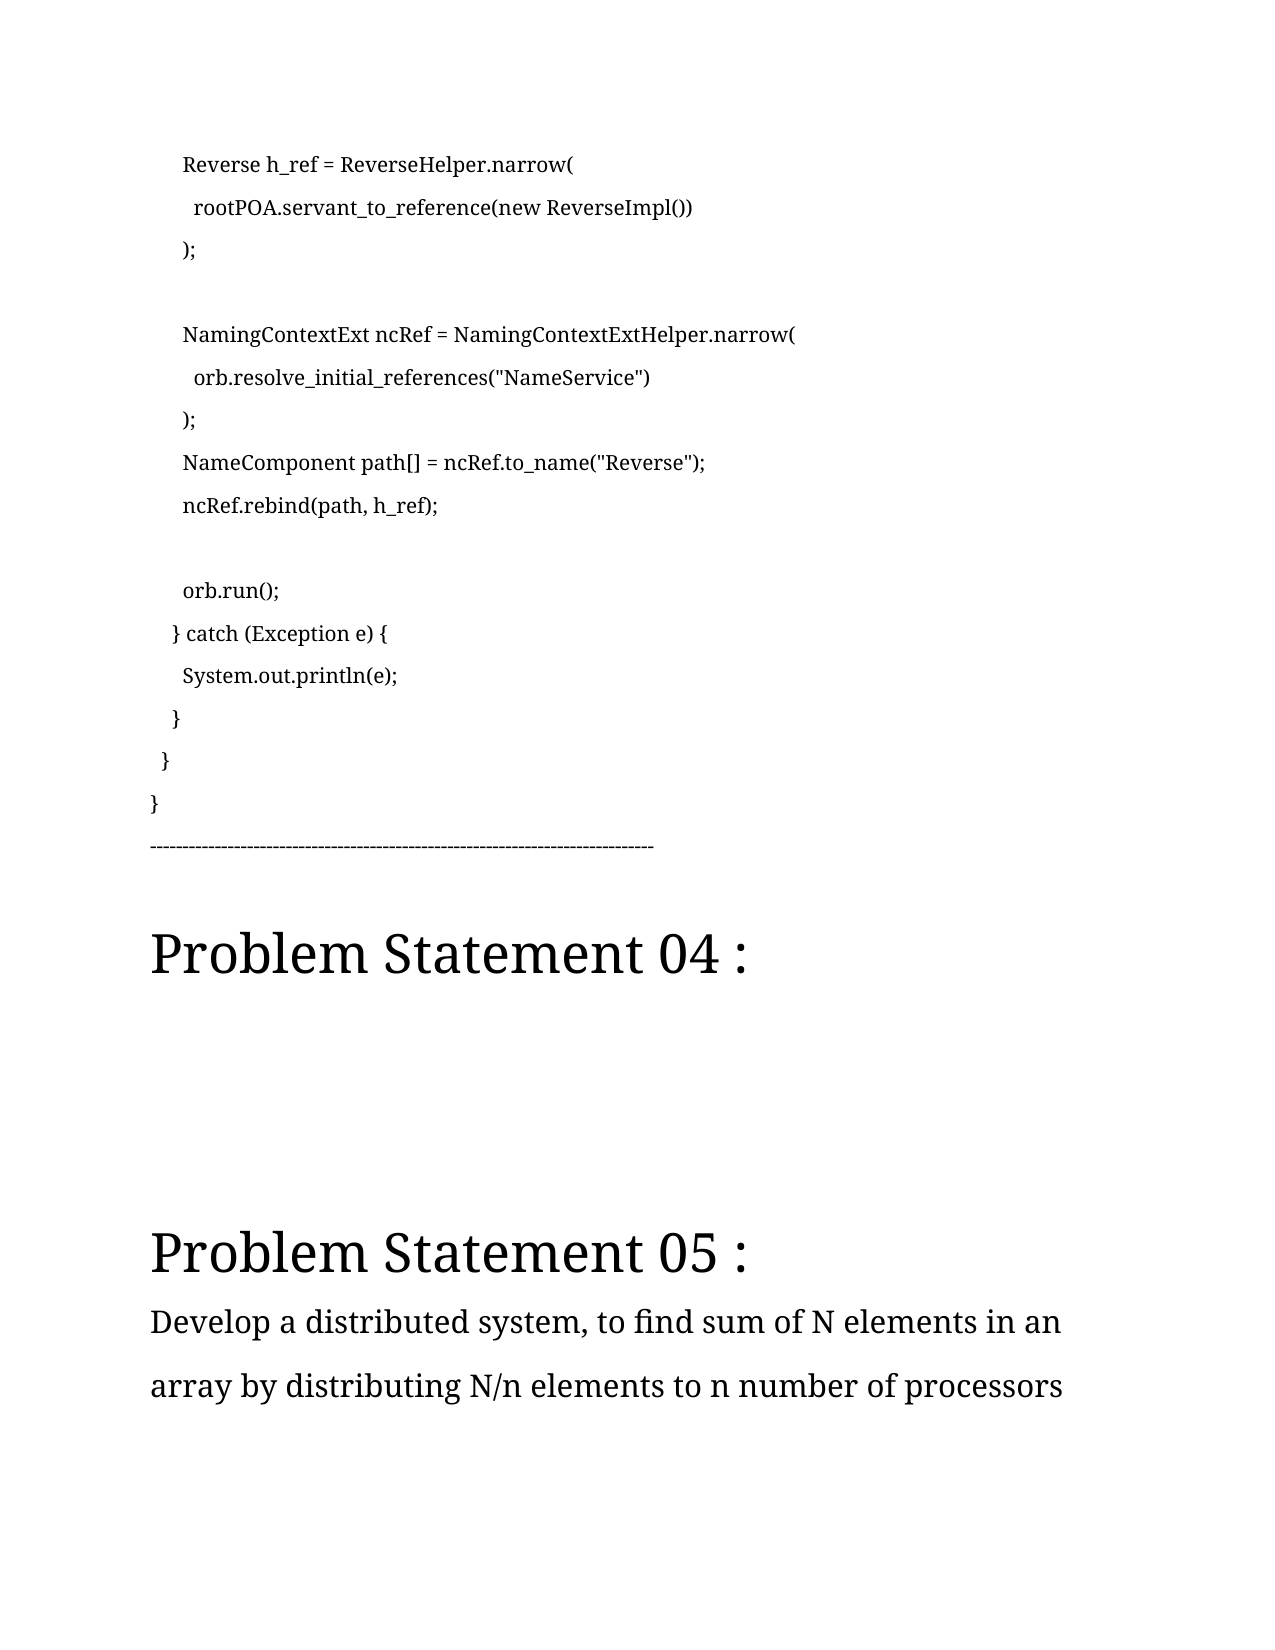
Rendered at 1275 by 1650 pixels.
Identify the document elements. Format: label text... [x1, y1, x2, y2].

text ncRef.rebind(path, h_ref); [150, 491, 1125, 519]
text Reverse h_ref = ReverseHelper.narrow( [150, 150, 1125, 178]
text ------------------------------------------------------------------------------ [150, 832, 1125, 860]
text ); [150, 406, 1125, 434]
text System.out.println(e); [150, 661, 1125, 690]
text rootPOA.servant_to_reference(new ReverseImpl()) [150, 193, 1125, 221]
text orb.resolve_initial_references("NameService") [150, 363, 1125, 391]
text } [150, 704, 1125, 732]
text } catch (Exception e) { [150, 619, 1125, 647]
text } [150, 789, 1125, 817]
text ); [150, 235, 1125, 264]
subtitle Problem Statement 05 : [150, 1214, 1125, 1288]
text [150, 1300, 1125, 1407]
text NamingContextExt ncRef = NamingContextExtHelper.narrow( [150, 320, 1125, 349]
subtitle Problem Statement 04 : [150, 916, 1125, 990]
text NameComponent path[] = ncRef.to_name("Reverse"); [150, 448, 1125, 477]
text } [150, 746, 1125, 775]
text orb.run(); [150, 576, 1125, 604]
